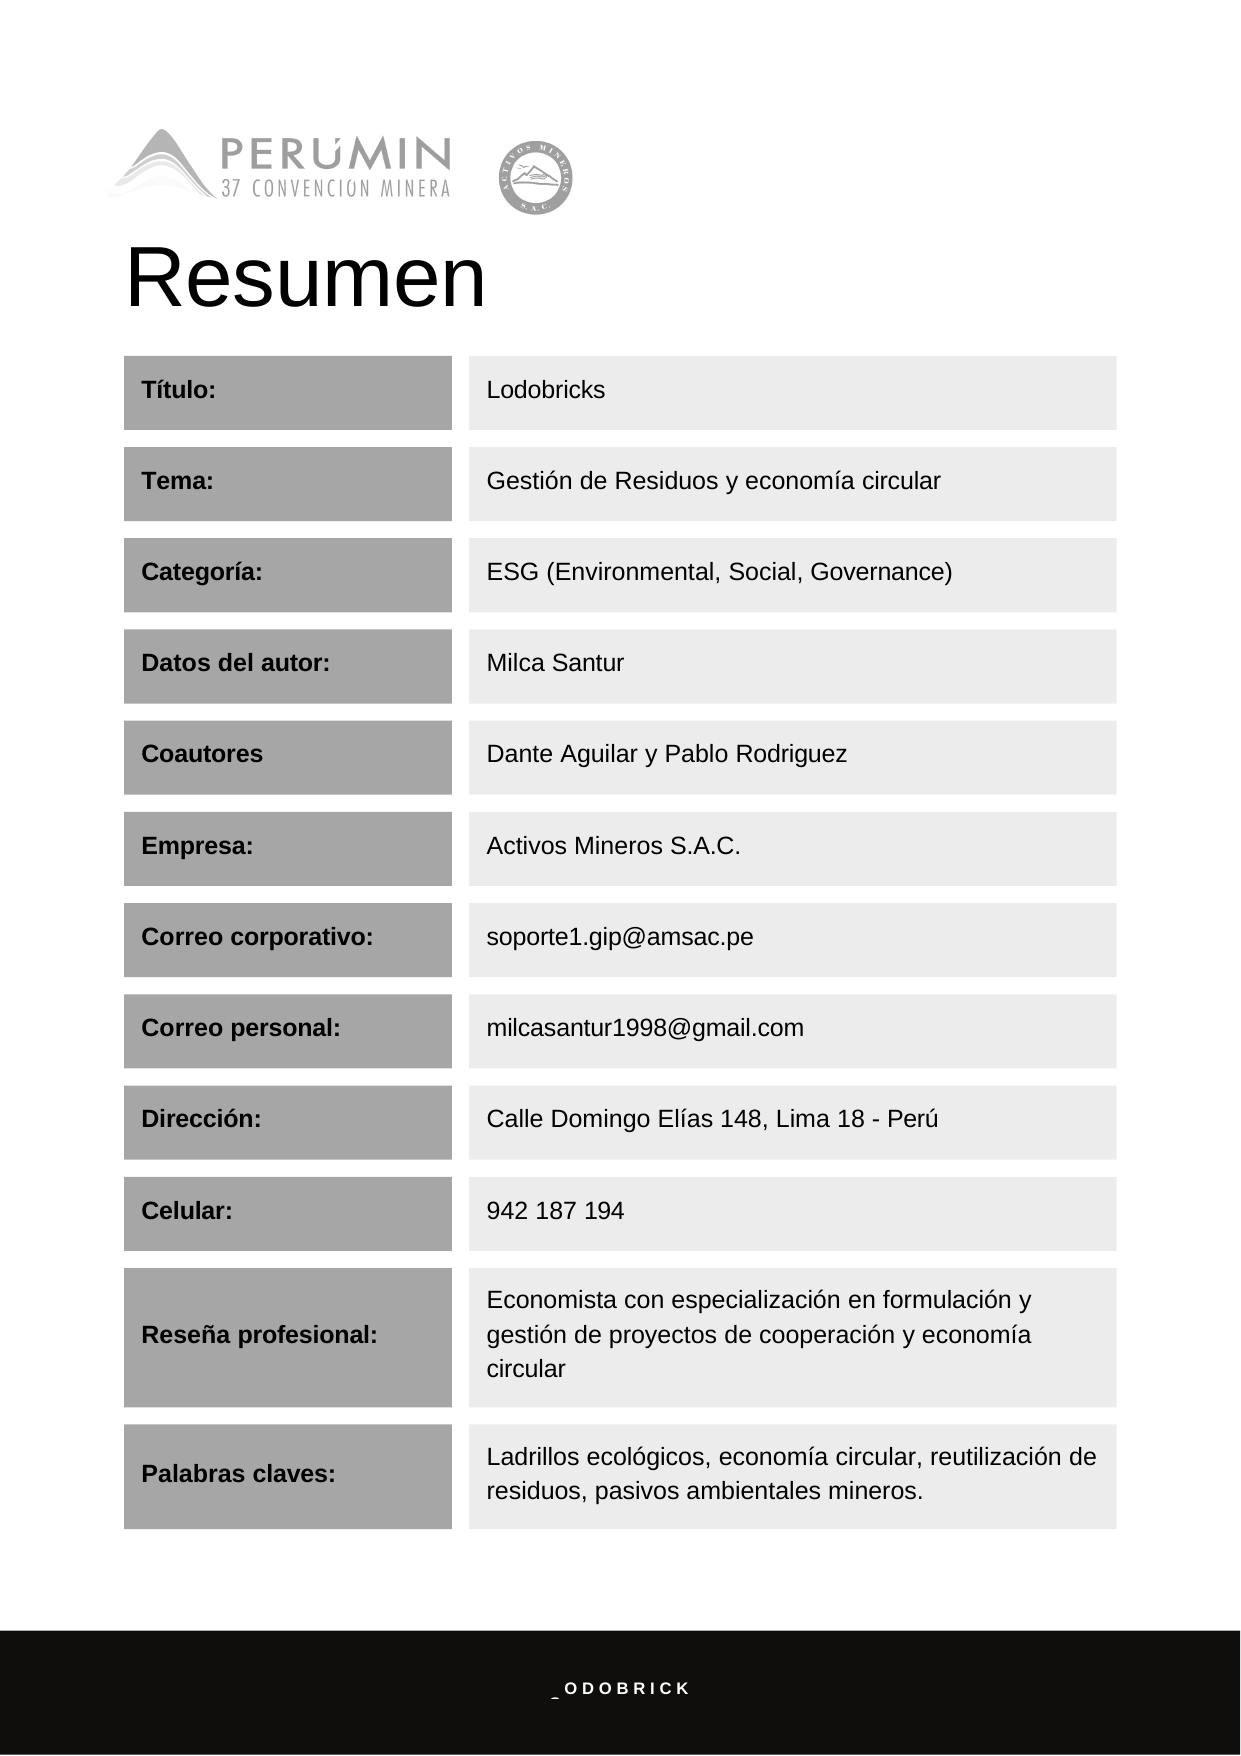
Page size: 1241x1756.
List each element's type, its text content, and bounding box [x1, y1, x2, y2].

picture [498, 141, 573, 215]
subtitle Resumen [124, 226, 1240, 324]
picture [92, 108, 482, 215]
